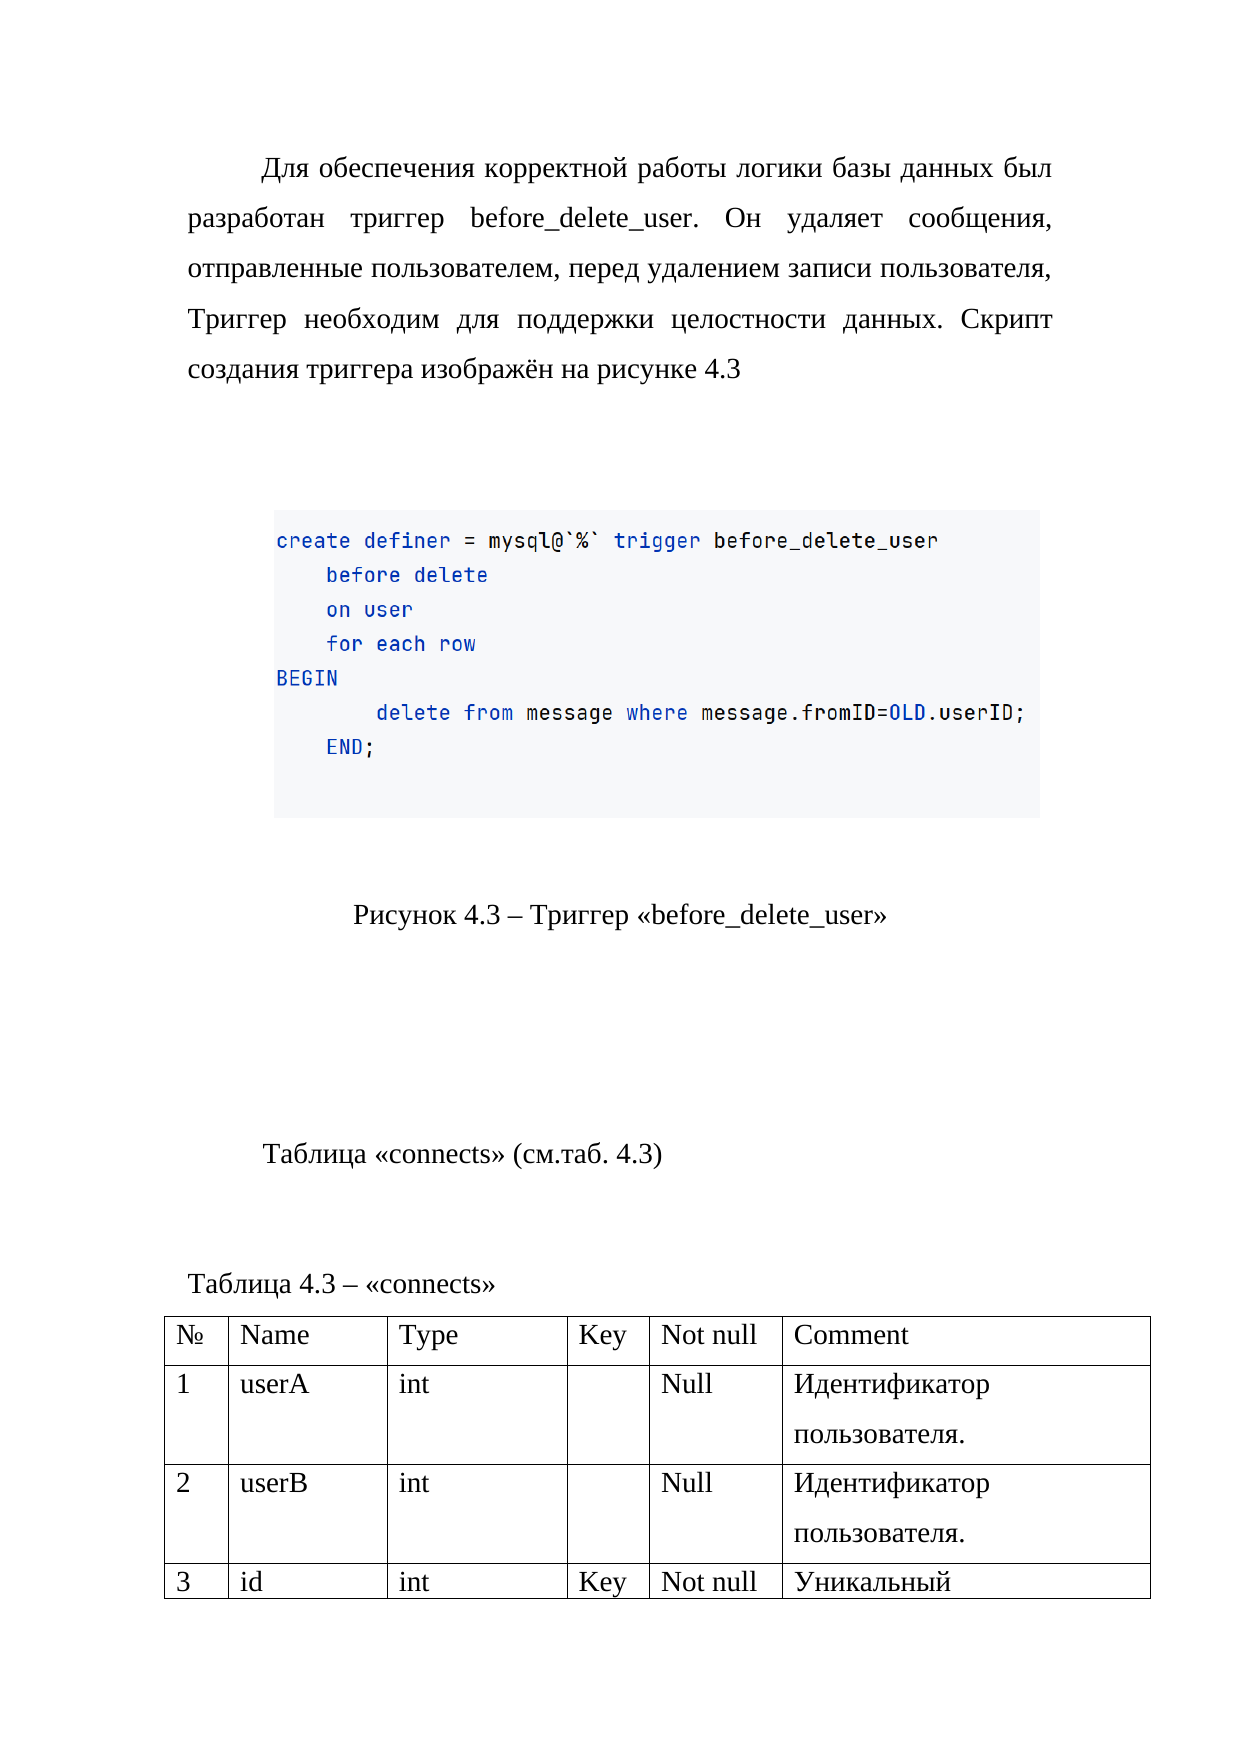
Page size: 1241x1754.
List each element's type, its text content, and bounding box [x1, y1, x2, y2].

picture [274, 510, 1040, 818]
table_cell int [388, 1564, 567, 1598]
table_cell Null [650, 1465, 782, 1563]
table_cell Идентификатор пользователя. [783, 1465, 1150, 1563]
table_header Not null [650, 1317, 782, 1365]
table_cell int [388, 1465, 567, 1563]
table_header Name [229, 1317, 387, 1365]
text Таблица 4.3 – «connects» [187, 1266, 1053, 1299]
table_cell int [388, 1366, 567, 1464]
table_header Type [388, 1317, 567, 1365]
table_header Key [568, 1317, 649, 1365]
table_cell userB [229, 1465, 387, 1563]
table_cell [783, 1564, 1150, 1598]
text Таблица «connects» (см.таб. 4.3) [262, 1136, 1053, 1169]
table_header Comment [783, 1317, 1150, 1365]
table_cell 2 [165, 1465, 228, 1563]
table_cell 1 [165, 1366, 228, 1464]
table_cell Not null [650, 1564, 782, 1598]
table_cell 3 [165, 1564, 228, 1598]
table_cell id [229, 1564, 387, 1598]
table_cell Key [568, 1564, 649, 1598]
table_cell [568, 1465, 649, 1563]
table_cell Null [650, 1366, 782, 1464]
table_cell Идентификатор пользователя. [783, 1366, 1150, 1464]
table_cell userA [229, 1366, 387, 1464]
table_cell [568, 1366, 649, 1464]
text Рисунок 4.3 – Триггер «before_delete_user» [187, 897, 1053, 931]
list Для обеспечения корректной работы логики базы данных был разработан триггер before_delete_user. Он удаляет сообщения, отправленные пользователем, перед удалением записи пользователя, Триггер необходим для поддержки целостности данных. Скрипт создания триггера изображён на рисунке 4.3 [187, 150, 1053, 385]
table_header № [165, 1317, 228, 1365]
